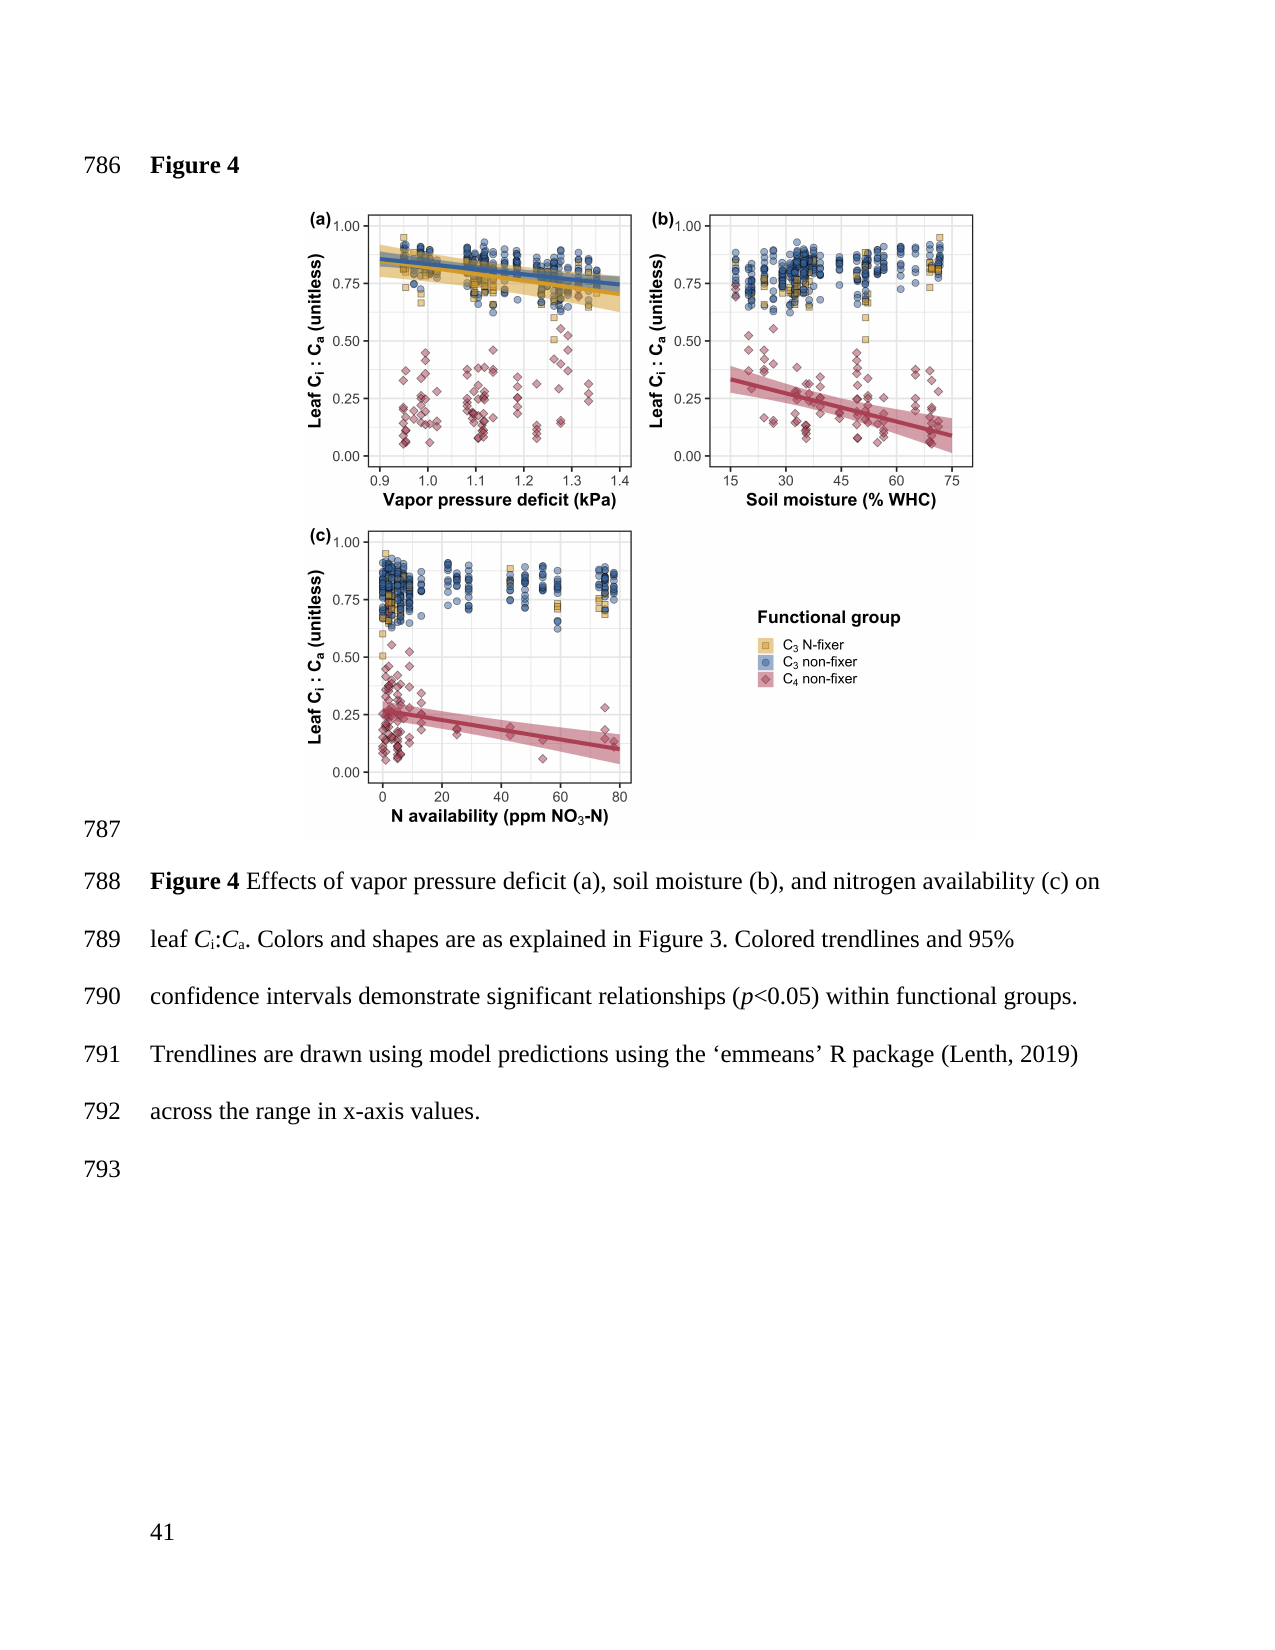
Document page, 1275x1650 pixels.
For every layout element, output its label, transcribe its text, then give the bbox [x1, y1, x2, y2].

text Figure 4 [150, 150, 1125, 179]
picture [300, 207, 976, 838]
text Figure 4 Effects of vapor pressure deficit (a), soil moisture (b), and nitrogen availability (c) on leaf Ci:Ca. Colors and shapes are as explained in Figure 3. Colored trendlines and 95% confidence intervals demonstrate significant relationships (p<0.05) within functional groups. Trendlines are drawn using model predictions using the ‘emmeans’ R package across the range in x-axis values. [150, 866, 1125, 1125]
